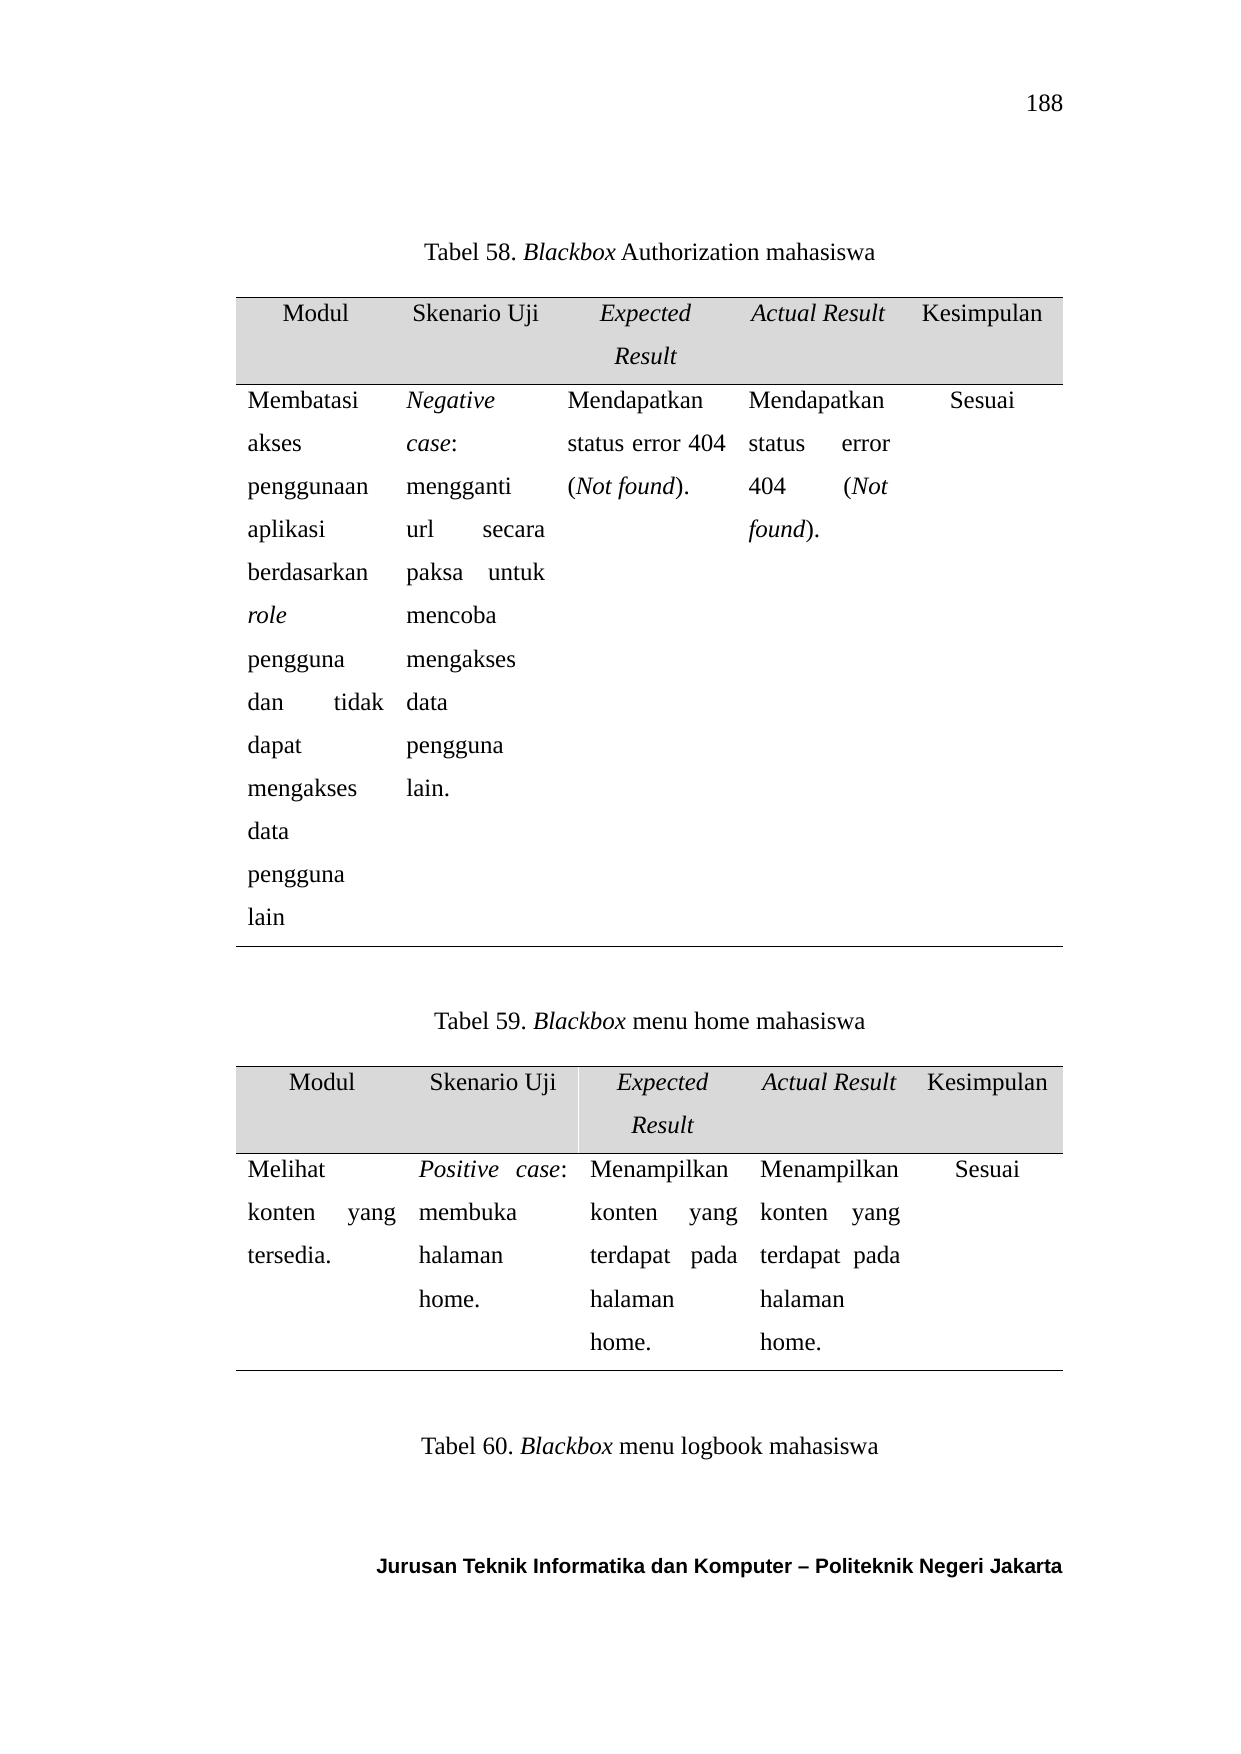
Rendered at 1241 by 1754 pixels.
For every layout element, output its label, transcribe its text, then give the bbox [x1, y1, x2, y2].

table_header Actual Result [749, 1067, 911, 1153]
table_header Skenario Uji [407, 1067, 578, 1153]
table_cell Melihat konten yang tersedia. [236, 1154, 407, 1370]
table_cell Negative case: mengganti url secara paksa untuk mencoba mengakses data pengguna lain. [395, 385, 556, 946]
table_header Actual Result [737, 298, 901, 384]
table_cell Mendapatkan status error 404 (Not found). [737, 385, 901, 946]
table_cell Sesuai [911, 1154, 1063, 1370]
table_header Kesimpulan [911, 1067, 1063, 1153]
table_header Expected Result [556, 298, 737, 384]
table_header Kesimpulan [901, 298, 1063, 384]
table_header Modul [236, 298, 395, 384]
table_cell Menampilkan konten yang terdapat pada halaman home. [749, 1154, 911, 1370]
table_header Modul [236, 1067, 407, 1153]
table_cell Mendapatkan status error 404 (Not found). [556, 385, 737, 946]
table_cell Menampilkan konten yang terdapat pada halaman home. [579, 1154, 749, 1370]
table_cell Sesuai [901, 385, 1063, 946]
table_cell Membatasi akses penggunaan aplikasi berdasarkan role pengguna dan tidak dapat mengakses data pengguna lain [236, 385, 395, 946]
text Tabel 58. Blackbox Authorization mahasiswa [236, 237, 1063, 266]
table_header Expected Result [579, 1067, 749, 1153]
text Tabel 59. Blackbox menu home mahasiswa [236, 1006, 1063, 1035]
text Tabel 60. Blackbox menu logbook mahasiswa [236, 1431, 1063, 1459]
table_header Skenario Uji [395, 298, 556, 384]
table_cell Positive case: membuka halaman home. [407, 1154, 578, 1370]
